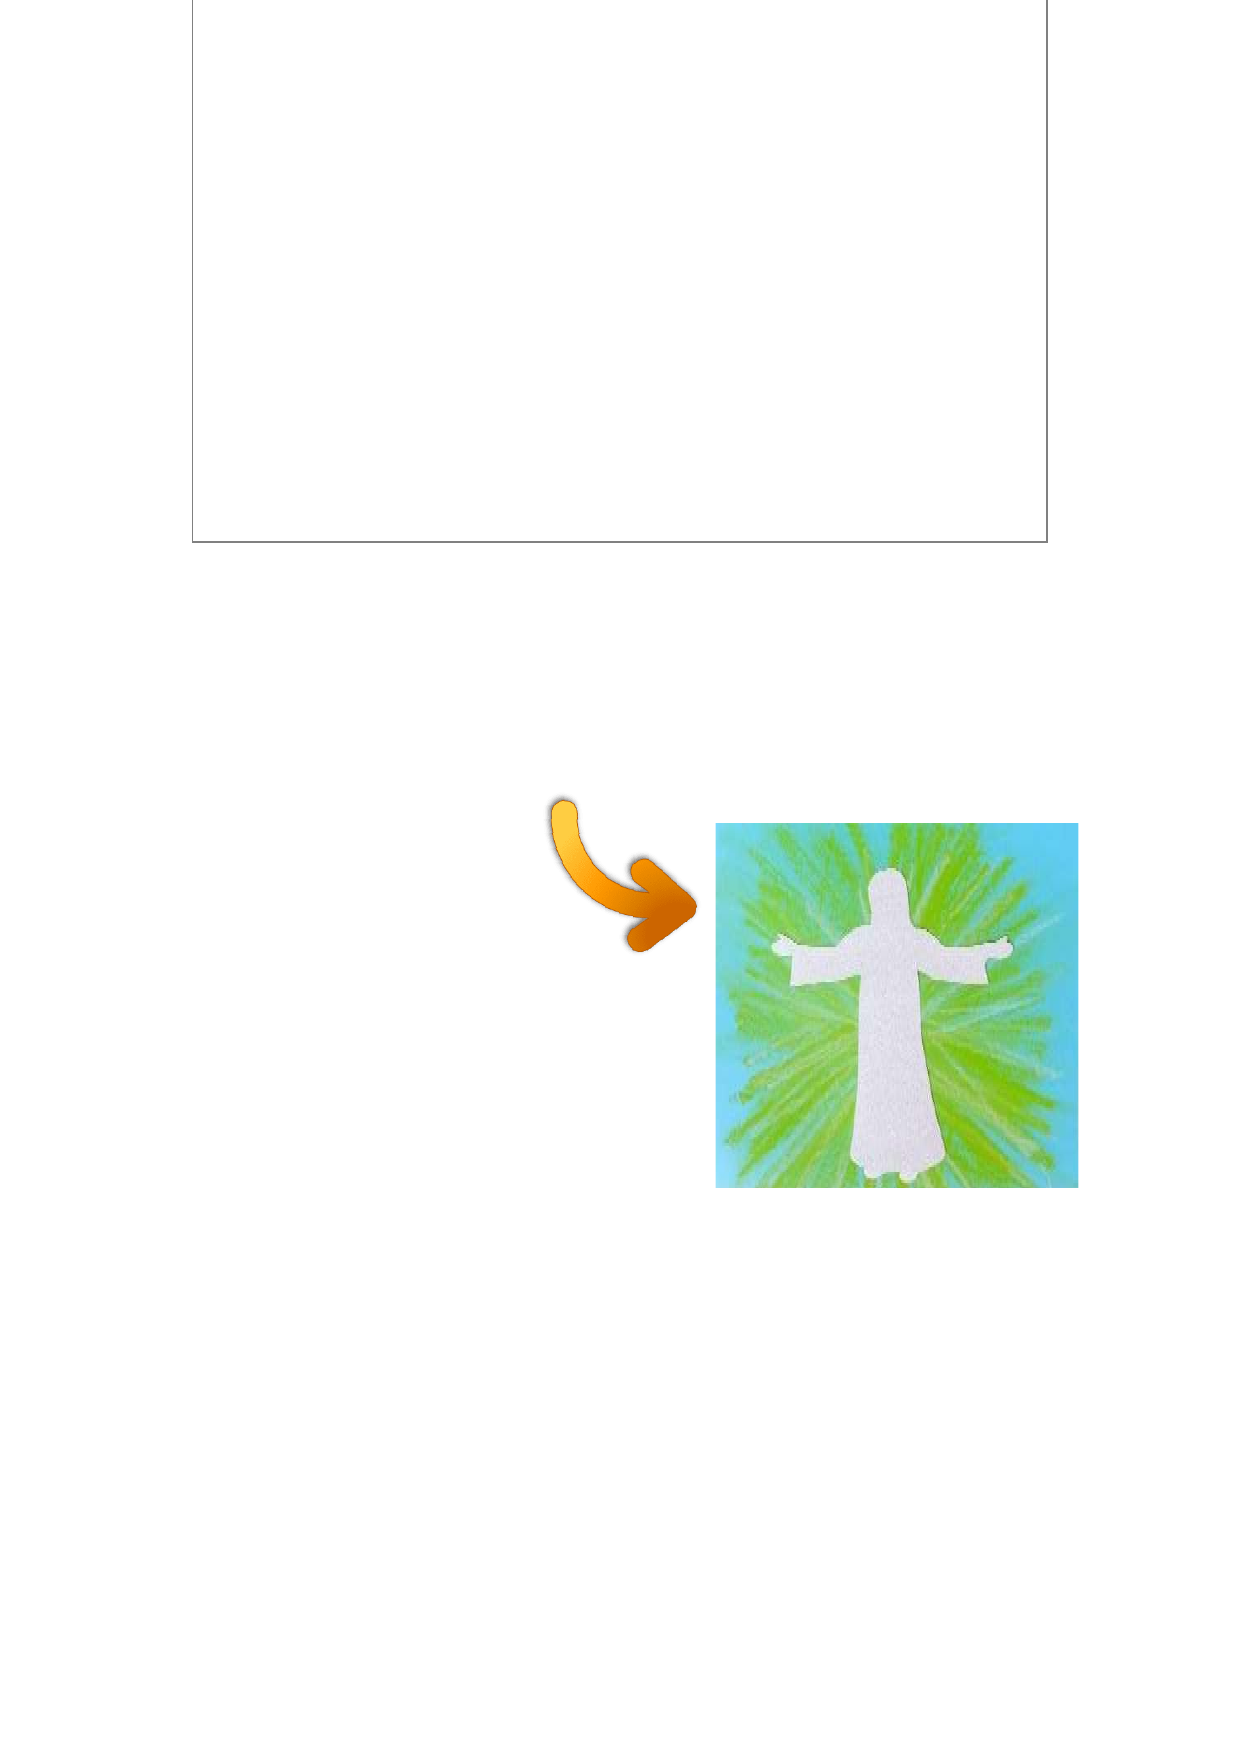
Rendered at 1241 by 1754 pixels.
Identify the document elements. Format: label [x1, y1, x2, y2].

picture [715, 823, 1079, 1188]
picture [531, 785, 711, 964]
